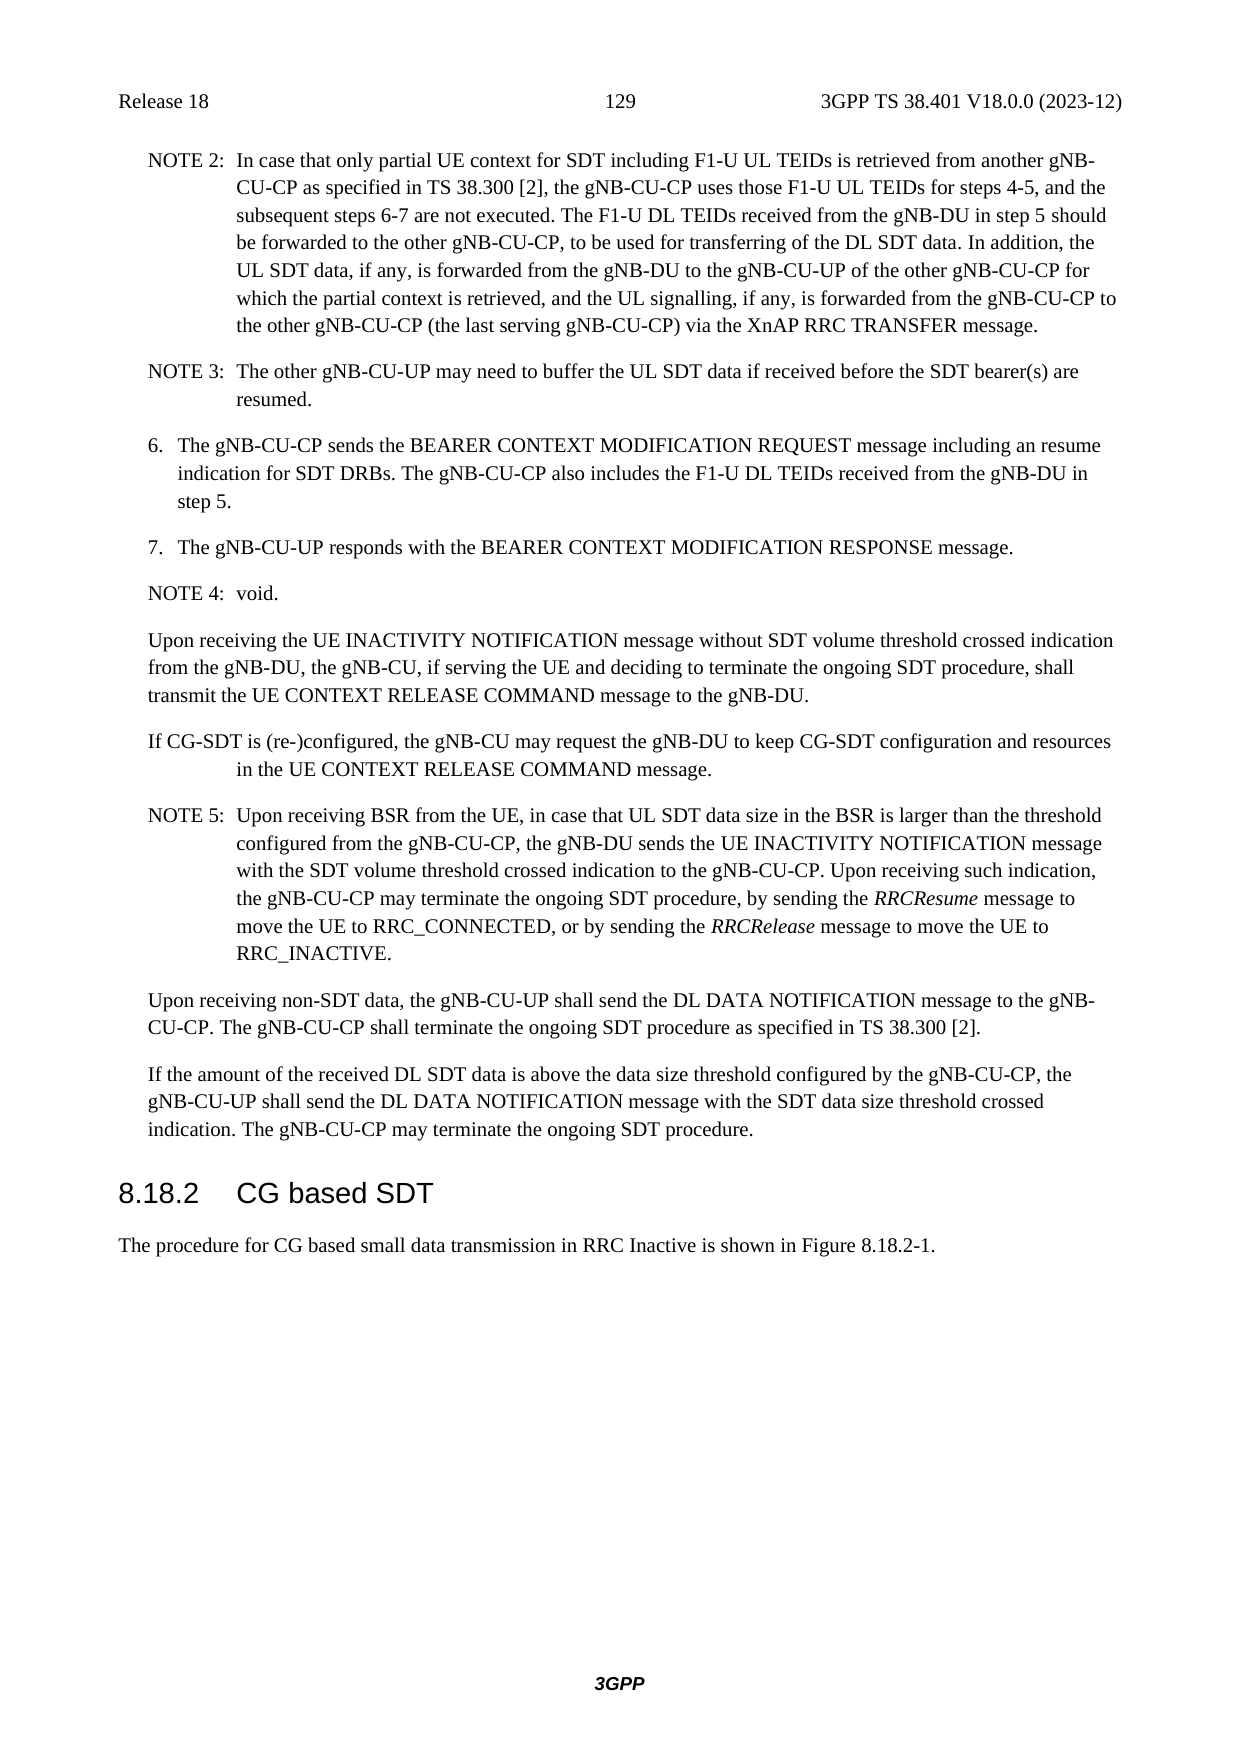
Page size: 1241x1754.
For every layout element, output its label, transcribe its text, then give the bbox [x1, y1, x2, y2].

text NOTE 4: void. [148, 581, 1122, 605]
text 6. The gNB-CU-CP sends the BEARER CONTEXT MODIFICATION REQUEST message including an resume indication for SDT DRBs. The gNB-CU-CP also includes the F1-U DL TEIDs received from the gNB-DU in step 5. [148, 433, 1122, 513]
text The procedure for CG based small data transmission in RRC Inactive is shown in Figure 8.18.2-1. [118, 1233, 1122, 1257]
text Upon receiving non-SDT data, the gNB-CU-UP shall send the DL DATA NOTIFICATION message to the gNB-CU-CP. The gNB-CU-CP shall terminate the ongoing SDT procedure as specified in TS 38.300 [2]. [148, 988, 1122, 1039]
text NOTE 3: The other gNB-CU-UP may need to buffer the UL SDT data if received before the SDT bearer(s) are resumed. [148, 359, 1122, 411]
subtitle 8.18.2 CG based SDT [118, 1176, 1122, 1209]
text 7. The gNB-CU-UP responds with the BEARER CONTEXT MODIFICATION RESPONSE message. [148, 535, 1122, 559]
text Upon receiving the UE INACTIVITY NOTIFICATION message without SDT volume threshold crossed indication from the gNB-DU, the gNB-CU, if serving the UE and deciding to terminate the ongoing SDT procedure, shall transmit the UE CONTEXT RELEASE COMMAND message to the gNB-DU. [148, 628, 1122, 707]
text NOTE 2: In case that only partial UE context for SDT including F1-U UL TEIDs is retrieved from another gNB-CU-CP as specified in TS 38.300 [2], the gNB-CU-CP uses those F1-U UL TEIDs for steps 4-5, and the subsequent steps 6-7 are not executed. The F1-U DL TEIDs received from the gNB-DU in step 5 should be forwarded to the other gNB-CU-CP, to be used for transferring of the DL SDT data. In addition, the UL SDT data, if any, is forwarded from the gNB-DU to the gNB-CU-UP of the other gNB-CU-CP for which the partial context is retrieved, and the UL signalling, if any, is forwarded from the gNB-CU-CP to the other gNB-CU-CP (the last serving gNB-CU-CP) via the XnAP RRC TRANSFER message. [148, 147, 1122, 337]
text NOTE 5: Upon receiving BSR from the UE, in case that UL SDT data size in the BSR is larger than the threshold configured from the gNB-CU-CP, the gNB-DU sends the UE INACTIVITY NOTIFICATION message with the SDT volume threshold crossed indication to the gNB-CU-CP. Upon receiving such indication, the gNB-CU-CP may terminate the ongoing SDT procedure, by sending the RRCResume message to move the UE to RRC_CONNECTED, or by sending the RRCRelease message to move the UE to RRC_INACTIVE. [148, 803, 1122, 965]
text If the amount of the received DL SDT data is above the data size threshold configured by the gNB-CU-CP, the gNB-CU-UP shall send the DL DATA NOTIFICATION message with the SDT data size threshold crossed indication. The gNB-CU-CP may terminate the ongoing SDT procedure. [148, 1062, 1122, 1141]
text If CG-SDT is (re-)configured, the gNB-CU may request the gNB-DU to keep CG-SDT configuration and resources in the UE CONTEXT RELEASE COMMAND message. [148, 729, 1122, 781]
